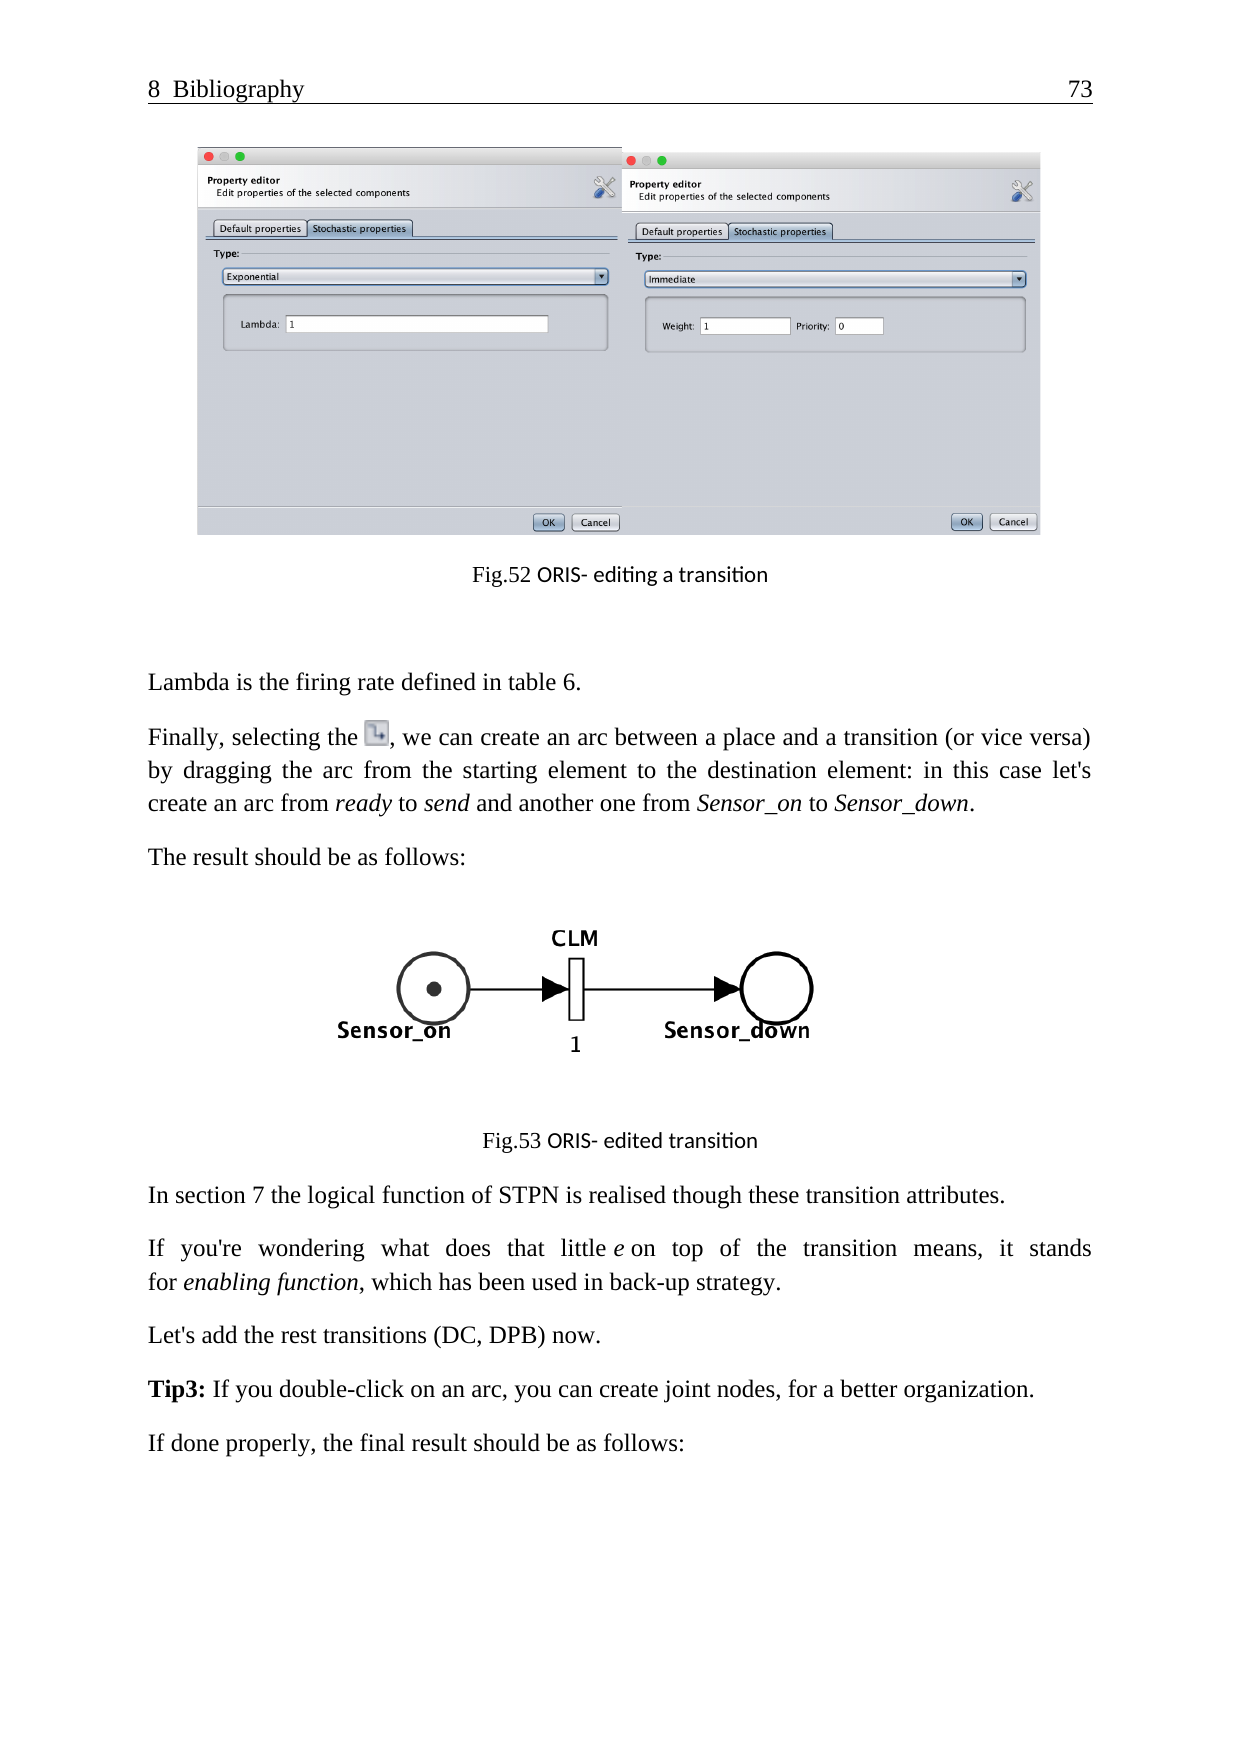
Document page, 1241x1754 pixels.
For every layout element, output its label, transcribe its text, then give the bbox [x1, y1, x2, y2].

text Fig.52 ORIS- editing a transition [148, 560, 1093, 588]
picture [364, 720, 389, 746]
text Lambda is the firing rate defined in table 6. [148, 667, 1093, 695]
text Fig.53 ORIS- edited transition [148, 1127, 1093, 1155]
picture [272, 895, 922, 1102]
text The result should be as follows: [148, 842, 1093, 870]
text Finally, selecting the , we can create an arc between a place and a transition (or vice versa) by dragging the arc from the starting element to the destination element: in this case let's create an arc from ready to send and another one from Sensor_on to Sensor_down. [148, 720, 1093, 817]
picture [197, 147, 1041, 535]
text Let's add the rest transitions (DC, DPB) now. [148, 1320, 1093, 1349]
text In section 7 the logical function of STPN is realised though these transition attributes. [148, 1180, 1093, 1208]
text Tip3: If you double-click on an arc, you can create joint nodes, for a better organization. [148, 1374, 1093, 1403]
text If done properly, the final result should be as follows: [148, 1428, 1093, 1457]
text If you're wondering what does that little e on top of the transition means, it stands for enabling function, which has been used in back-up strategy. [148, 1233, 1093, 1295]
